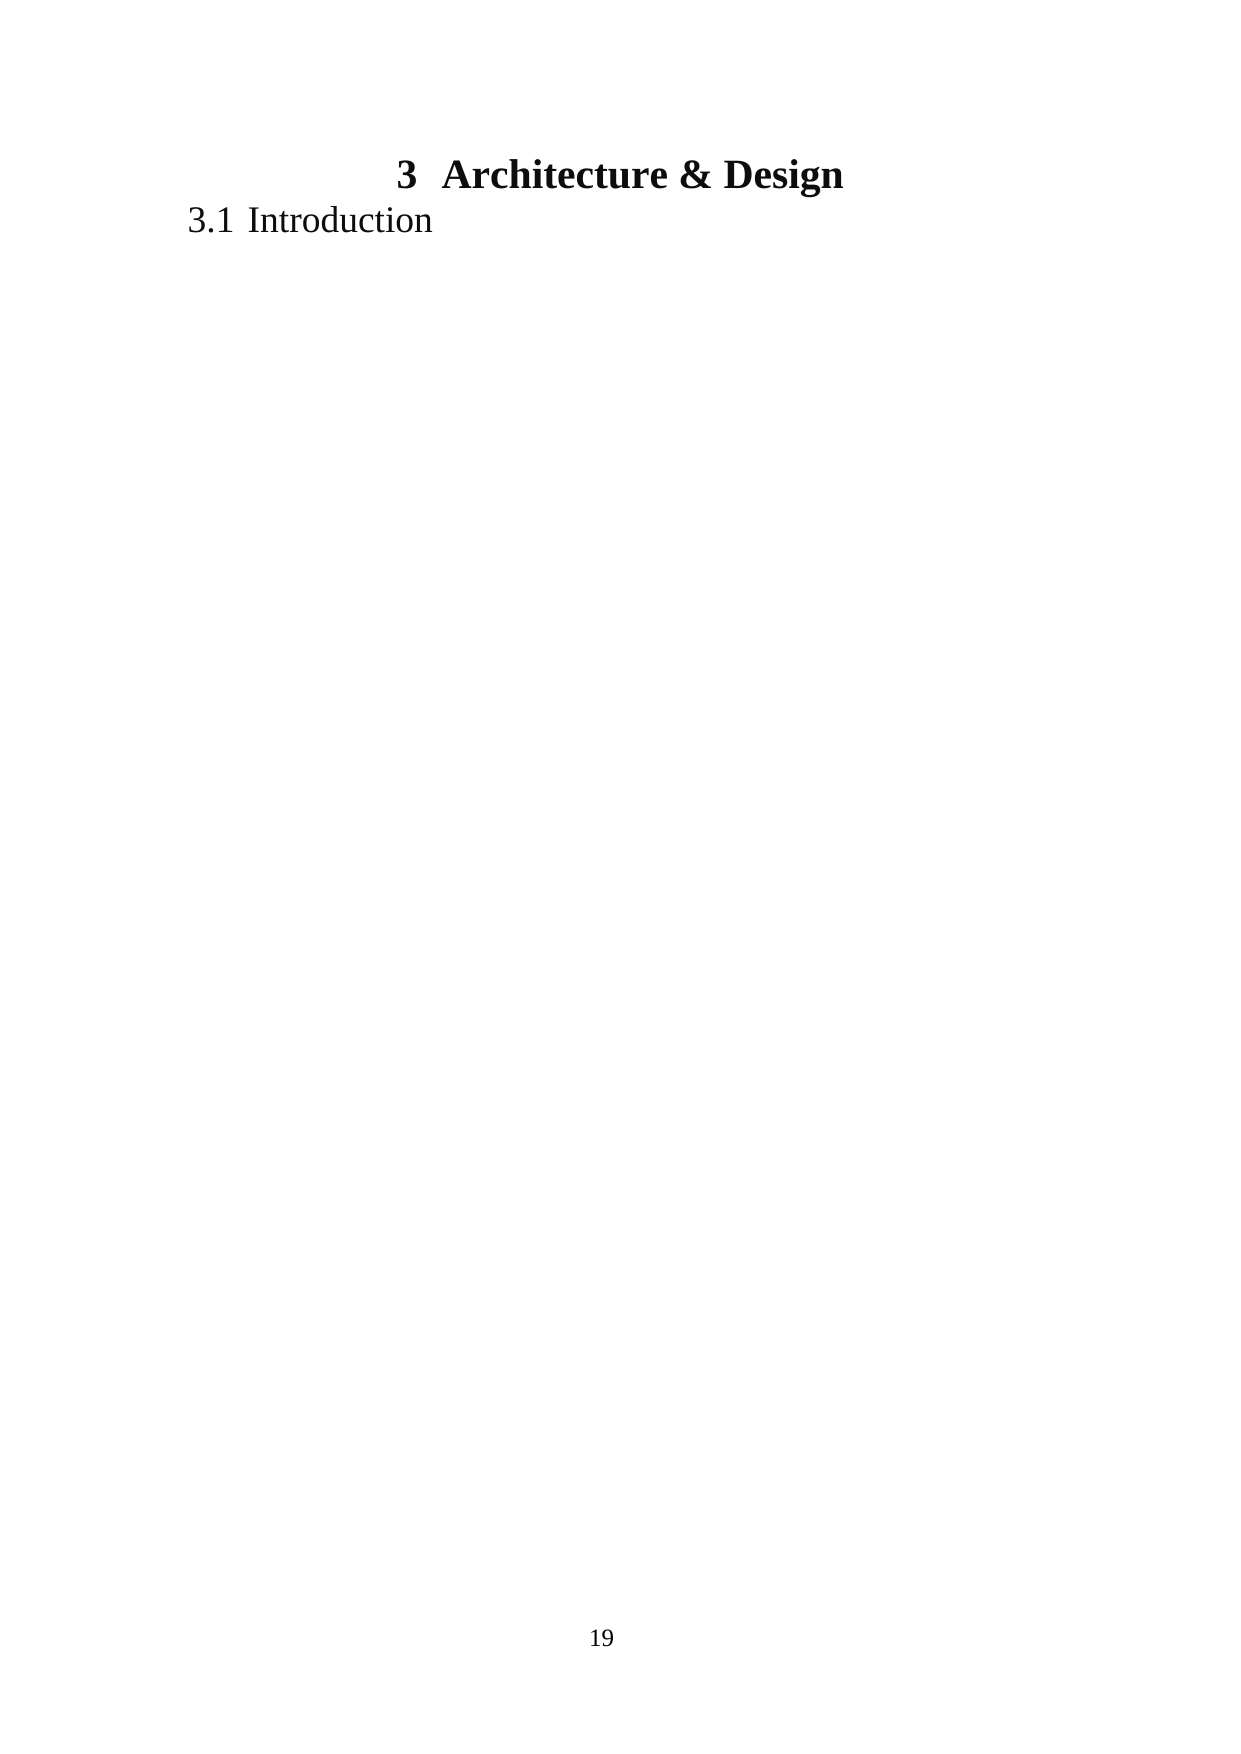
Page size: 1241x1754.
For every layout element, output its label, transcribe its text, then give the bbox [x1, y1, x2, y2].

subtitle Introduction [187, 198, 1053, 241]
subtitle Architecture & Design [187, 150, 1053, 198]
